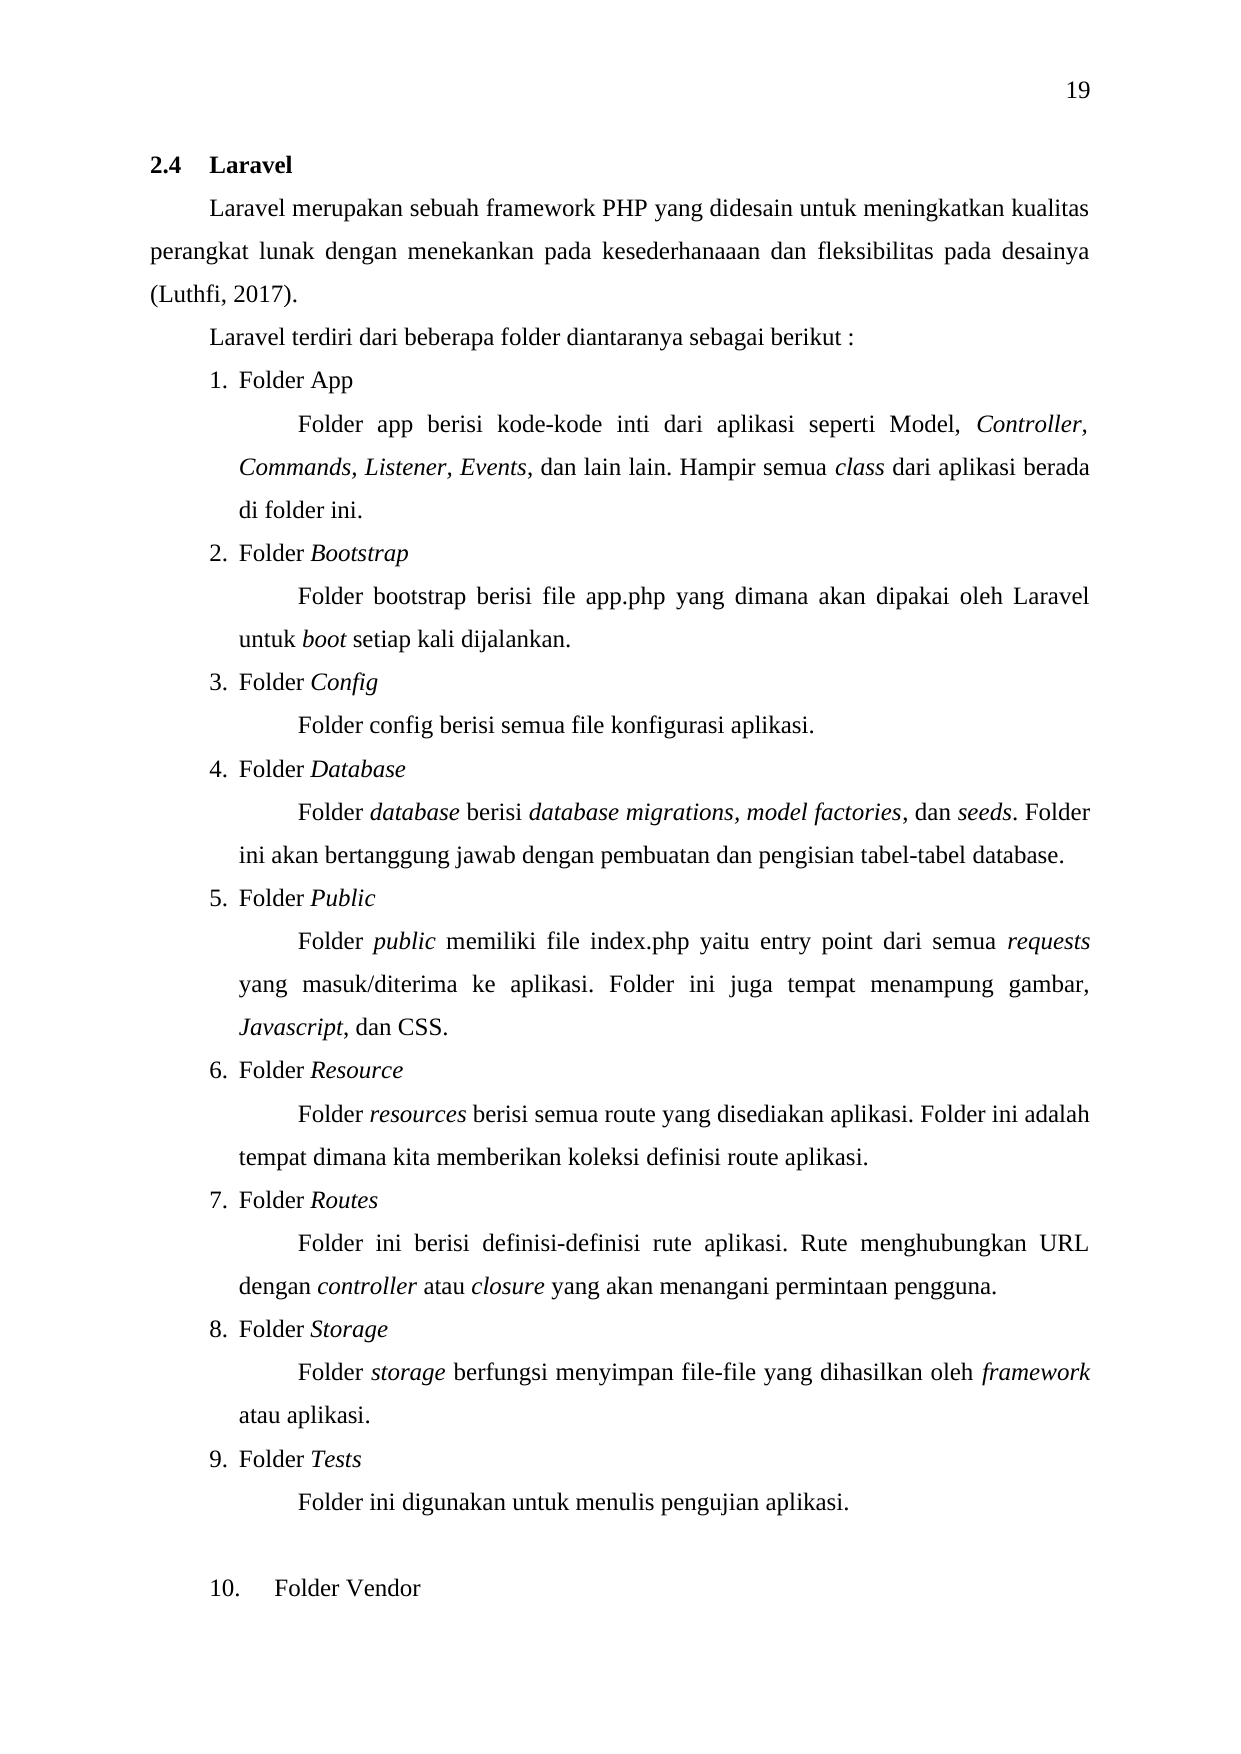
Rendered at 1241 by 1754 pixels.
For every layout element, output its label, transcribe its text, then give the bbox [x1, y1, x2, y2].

subtitle Laravel [150, 150, 1090, 179]
list Folder Public [209, 883, 1090, 912]
list Folder Config [209, 667, 1090, 696]
list Folder Vendor [209, 1573, 1090, 1602]
list Folder resources berisi semua route yang disediakan aplikasi. Folder ini adalah tempat dimana kita memberikan koleksi definisi route aplikasi. [239, 1099, 1090, 1171]
list Folder Bootstrap [209, 538, 1090, 567]
list Folder bootstrap berisi file app.php yang dimana akan dipakai oleh Laravel untuk boot setiap kali dijalankan. [239, 581, 1090, 653]
list Folder Resource [209, 1056, 1090, 1084]
list Folder public memiliki file index.php yaitu entry point dari semua requests yang masuk/diterima ke aplikasi. Folder ini juga tempat menampung gambar, Javascript, dan CSS. [239, 926, 1090, 1041]
list Folder Storage [209, 1314, 1090, 1343]
list Folder Routes [209, 1185, 1090, 1214]
list Folder ini digunakan untuk menulis pengujian aplikasi. [239, 1487, 1090, 1516]
list Folder Tests [209, 1444, 1090, 1472]
list Folder App [209, 366, 1090, 394]
list Folder Database [209, 754, 1090, 782]
text Folder storage berfungsi menyimpan file-file yang dihasilkan oleh framework atau aplikasi. [239, 1357, 1090, 1429]
list Folder app berisi kode-kode inti dari aplikasi seperti Model, Controller, Commands, Listener, Events, dan lain lain. Hampir semua class dari aplikasi berada di folder ini. [239, 409, 1090, 524]
text Laravel merupakan sebuah framework PHP yang didesain untuk meningkatkan kualitas perangkat lunak dengan menekankan pada kesederhanaaan dan fleksibilitas pada desainya (Luthfi, 2017). [150, 193, 1090, 308]
text Laravel terdiri dari beberapa folder diantaranya sebagai berikut : [150, 322, 1090, 351]
list Folder config berisi semua file konfigurasi aplikasi. [239, 711, 1090, 739]
list Folder ini berisi definisi-definisi rute aplikasi. Rute menghubungkan URL dengan controller atau closure yang akan menangani permintaan pengguna. [239, 1228, 1090, 1300]
list Folder database berisi database migrations, model factories, dan seeds. Folder ini akan bertanggung jawab dengan pembuatan dan pengisian tabel-tabel database. [239, 797, 1090, 869]
